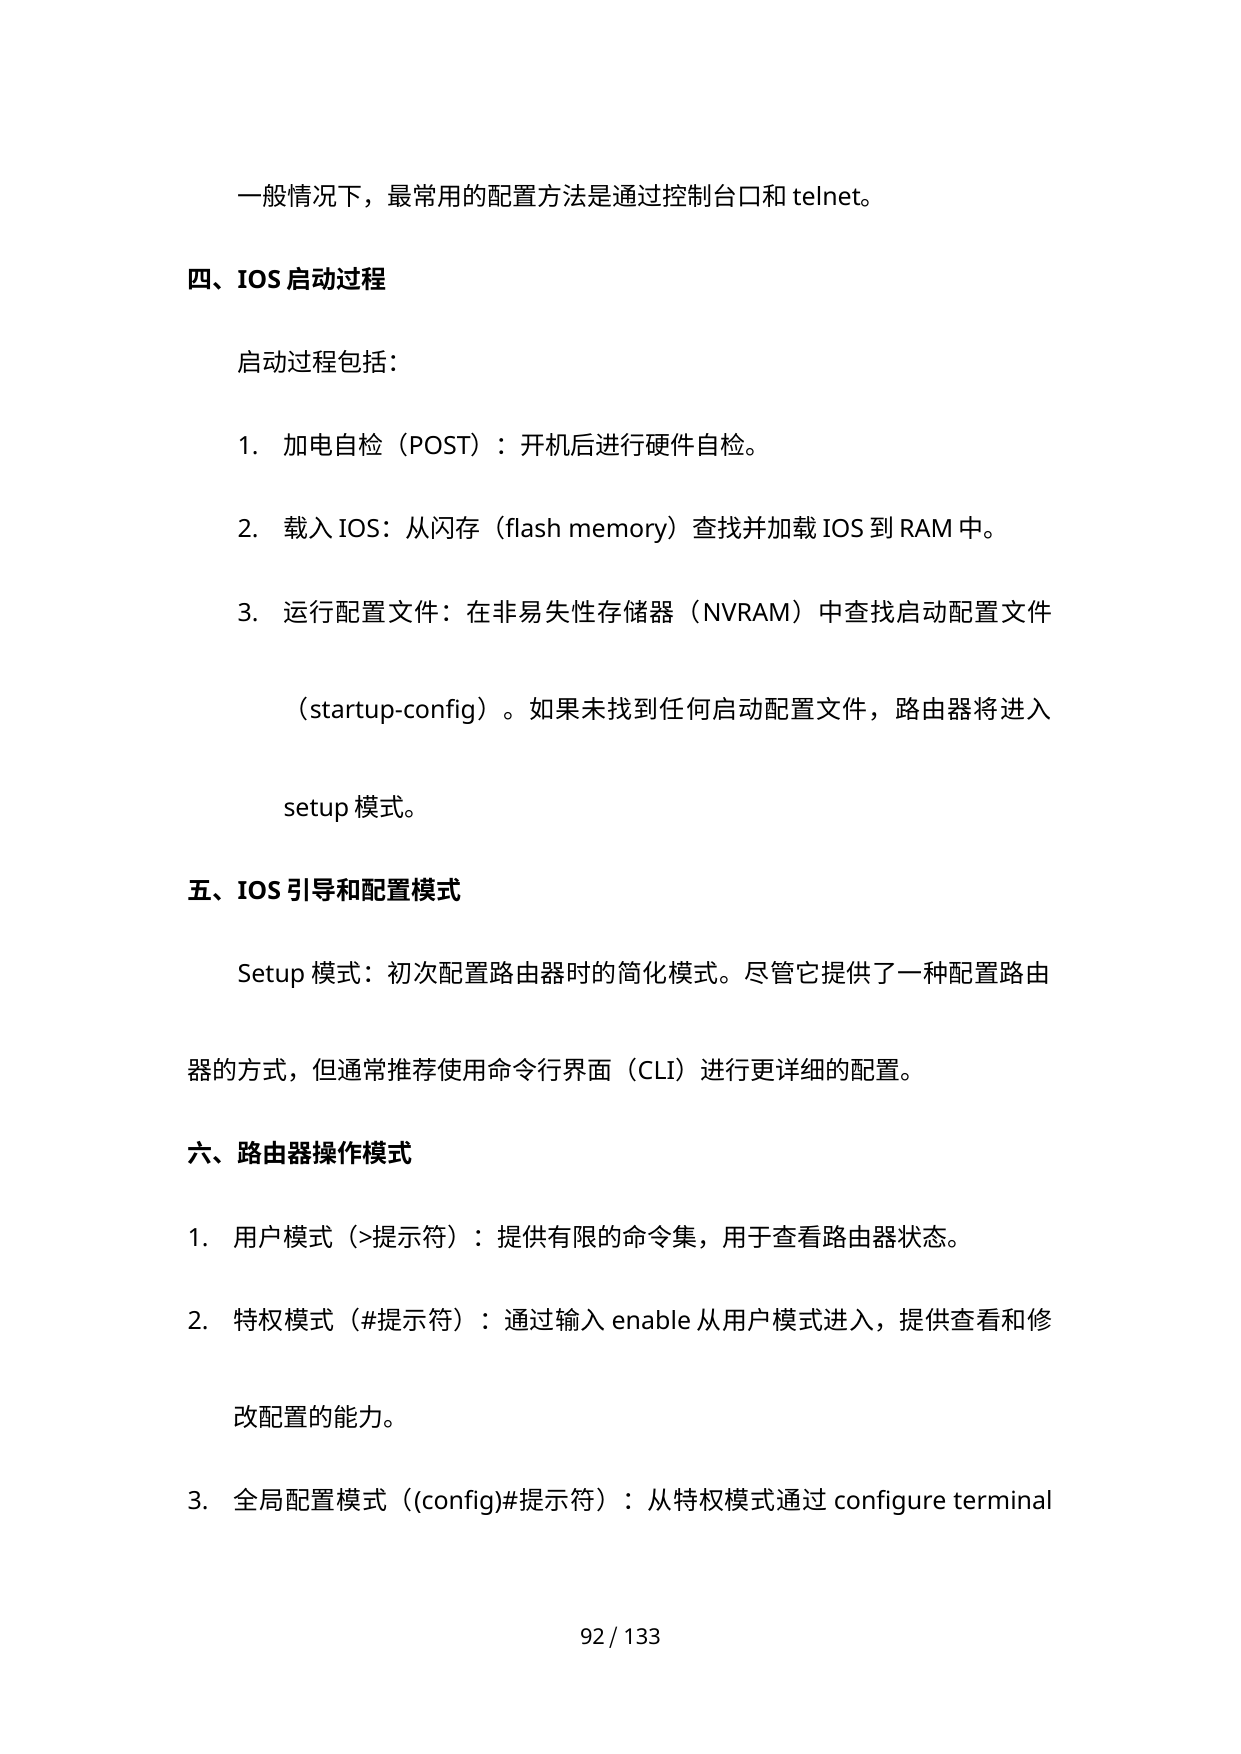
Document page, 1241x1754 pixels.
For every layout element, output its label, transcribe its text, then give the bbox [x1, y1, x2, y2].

text Setup模式：初次配置路由器时的简化模式。尽管它提供了一种配置路由器的方式，但通常推荐使用命令行界面（CLI）进行更详细的配置。 [187, 939, 1053, 1101]
list 载入IOS：从闪存（flash memory）查找并加载IOS到RAM中。 [237, 494, 1053, 559]
list 运行配置文件：在非易失性存储器（NVRAM）中查找启动配置文件（startup-config）。如果未找到任何启动配置文件，路由器将进入setup模式。 [237, 578, 1053, 838]
text 六、路由器操作模式 [187, 1119, 1053, 1184]
text 五、IOS引导和配置模式 [187, 856, 1053, 921]
text 启动过程包括： [187, 328, 1053, 393]
list 加电自检（POST）：开机后进行硬件自检。 [237, 411, 1053, 476]
list 特权模式（#提示符）：通过输入enable从用户模式进入，提供查看和修改配置的能力。 [187, 1286, 1053, 1448]
list 用户模式（>提示符）：提供有限的命令集，用于查看路由器状态。 [187, 1203, 1053, 1268]
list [187, 1466, 1053, 1531]
text 一般情况下，最常用的配置方法是通过控制台口和telnet。 [187, 162, 1053, 227]
text 四、IOS启动过程 [187, 245, 1053, 310]
